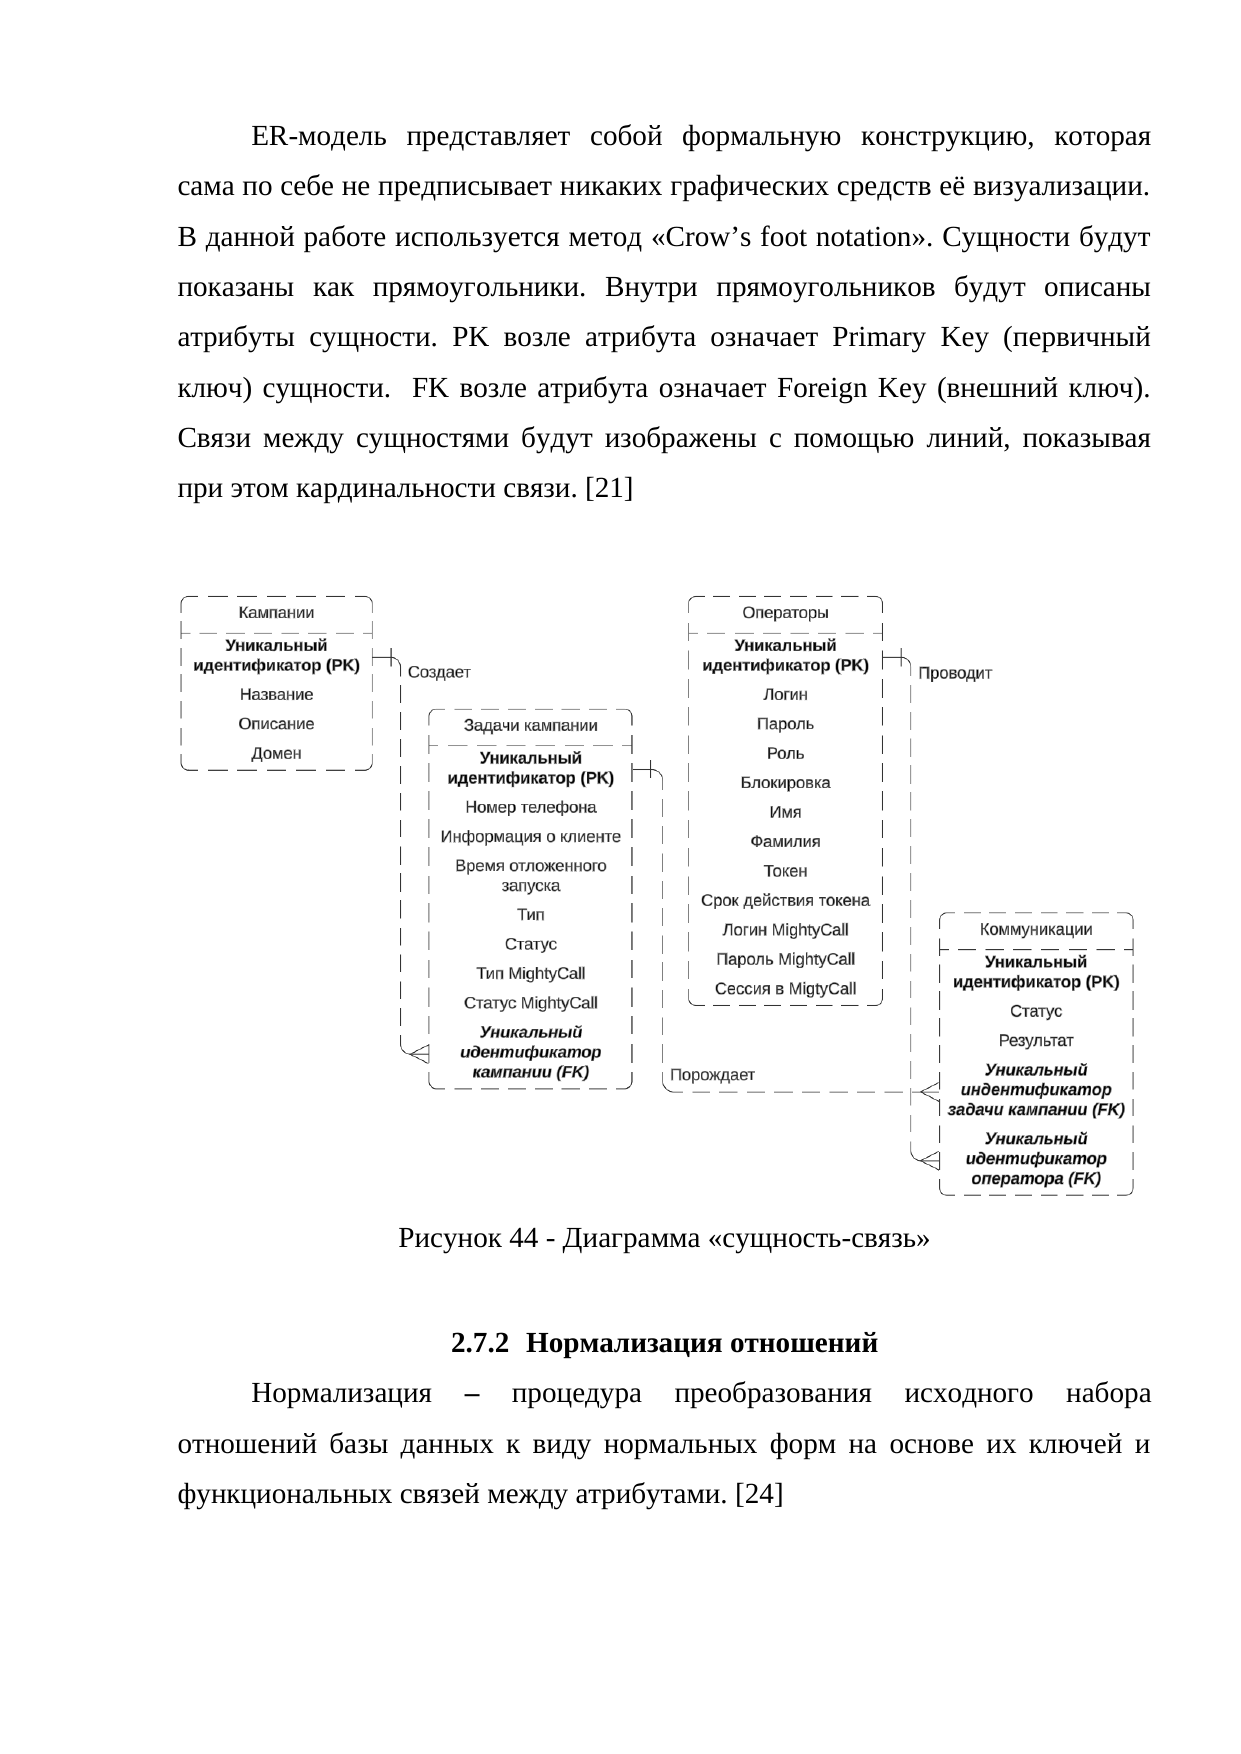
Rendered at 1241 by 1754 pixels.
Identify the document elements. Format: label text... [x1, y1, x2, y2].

text Нормализация – процедура преобразования исходного набора отношений базы данных к виду нормальных форм на основе их ключей и функциональных связей между атрибутами. [24] [177, 1375, 1152, 1509]
text ER-модель представляет собой формальную конструкцию, которая сама по себе не предписывает никаких графических средств её визуализации. В данной работе используется метод «Crow’s foot notation». Сущности будут показаны как прямоугольники. Внутри прямоугольников будут описаны атрибуты сущности. PK возле атрибута означает Primary Key (первичный ключ) сущности. FK возле атрибута означает Foreign Key (внешний ключ). Связи между сущностями будут изображены с помощью линий, показывая при этом кардинальности связи. [21] [177, 118, 1152, 504]
subtitle Нормализация отношений [177, 1325, 1152, 1359]
text Рисунок 44 - Диаграмма «сущность-связь» [177, 1220, 1152, 1254]
picture [177, 591, 1152, 1204]
